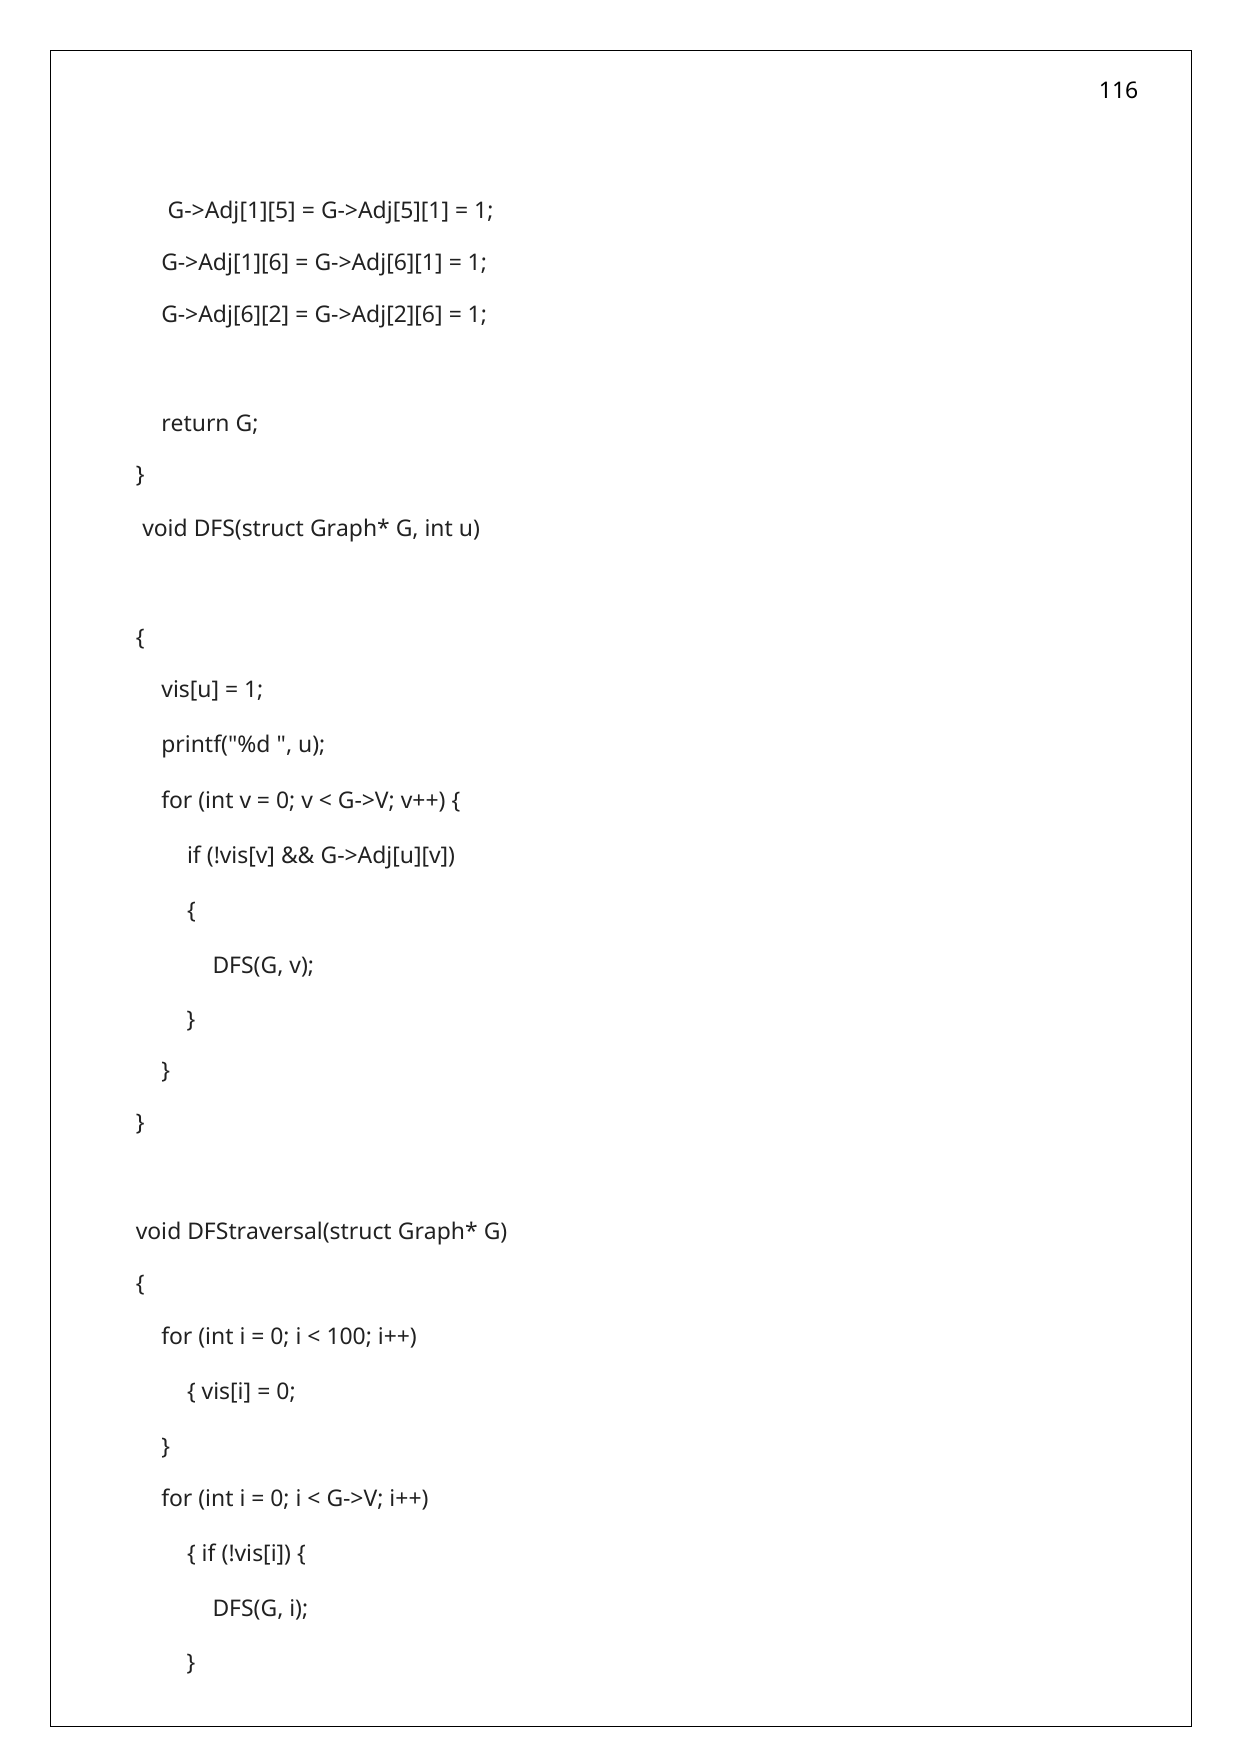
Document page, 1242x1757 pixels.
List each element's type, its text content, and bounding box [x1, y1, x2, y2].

text G->Adj[1][6] = G->Adj[6][1] = 1; [161, 246, 1162, 277]
text void DFStraversal(struct Graph* G) [136, 1215, 1162, 1246]
text } [136, 1106, 1162, 1137]
text } [161, 1430, 1162, 1461]
text for (int i = 0; i < 100; i++) { vis[i] = 0; [161, 1320, 427, 1406]
text G->Adj[1][5] = G->Adj[5][1] = 1; [167, 194, 1162, 226]
text for (int i = 0; i < G->V; i++) { if (!vis[i]) { [161, 1482, 443, 1568]
text for (int v = 0; v < G->V; v++) { if (!vis[v] && G->Adj[u][v]) { [161, 784, 462, 925]
text void DFS(struct Graph* G, int u) [142, 512, 1162, 543]
text vis[u] = 1; printf("%d ", u); [161, 673, 347, 760]
text DFS(G, v); [212, 949, 1162, 981]
text } [186, 1646, 1162, 1677]
text } [186, 1003, 1162, 1034]
text G->Adj[6][2] = G->Adj[2][6] = 1; [161, 298, 1162, 329]
text } [136, 458, 1162, 489]
text { [136, 1267, 1162, 1298]
text DFS(G, i); [212, 1592, 1162, 1623]
text { [136, 621, 1162, 652]
text } [161, 1054, 1162, 1086]
text return G; [161, 407, 1162, 438]
